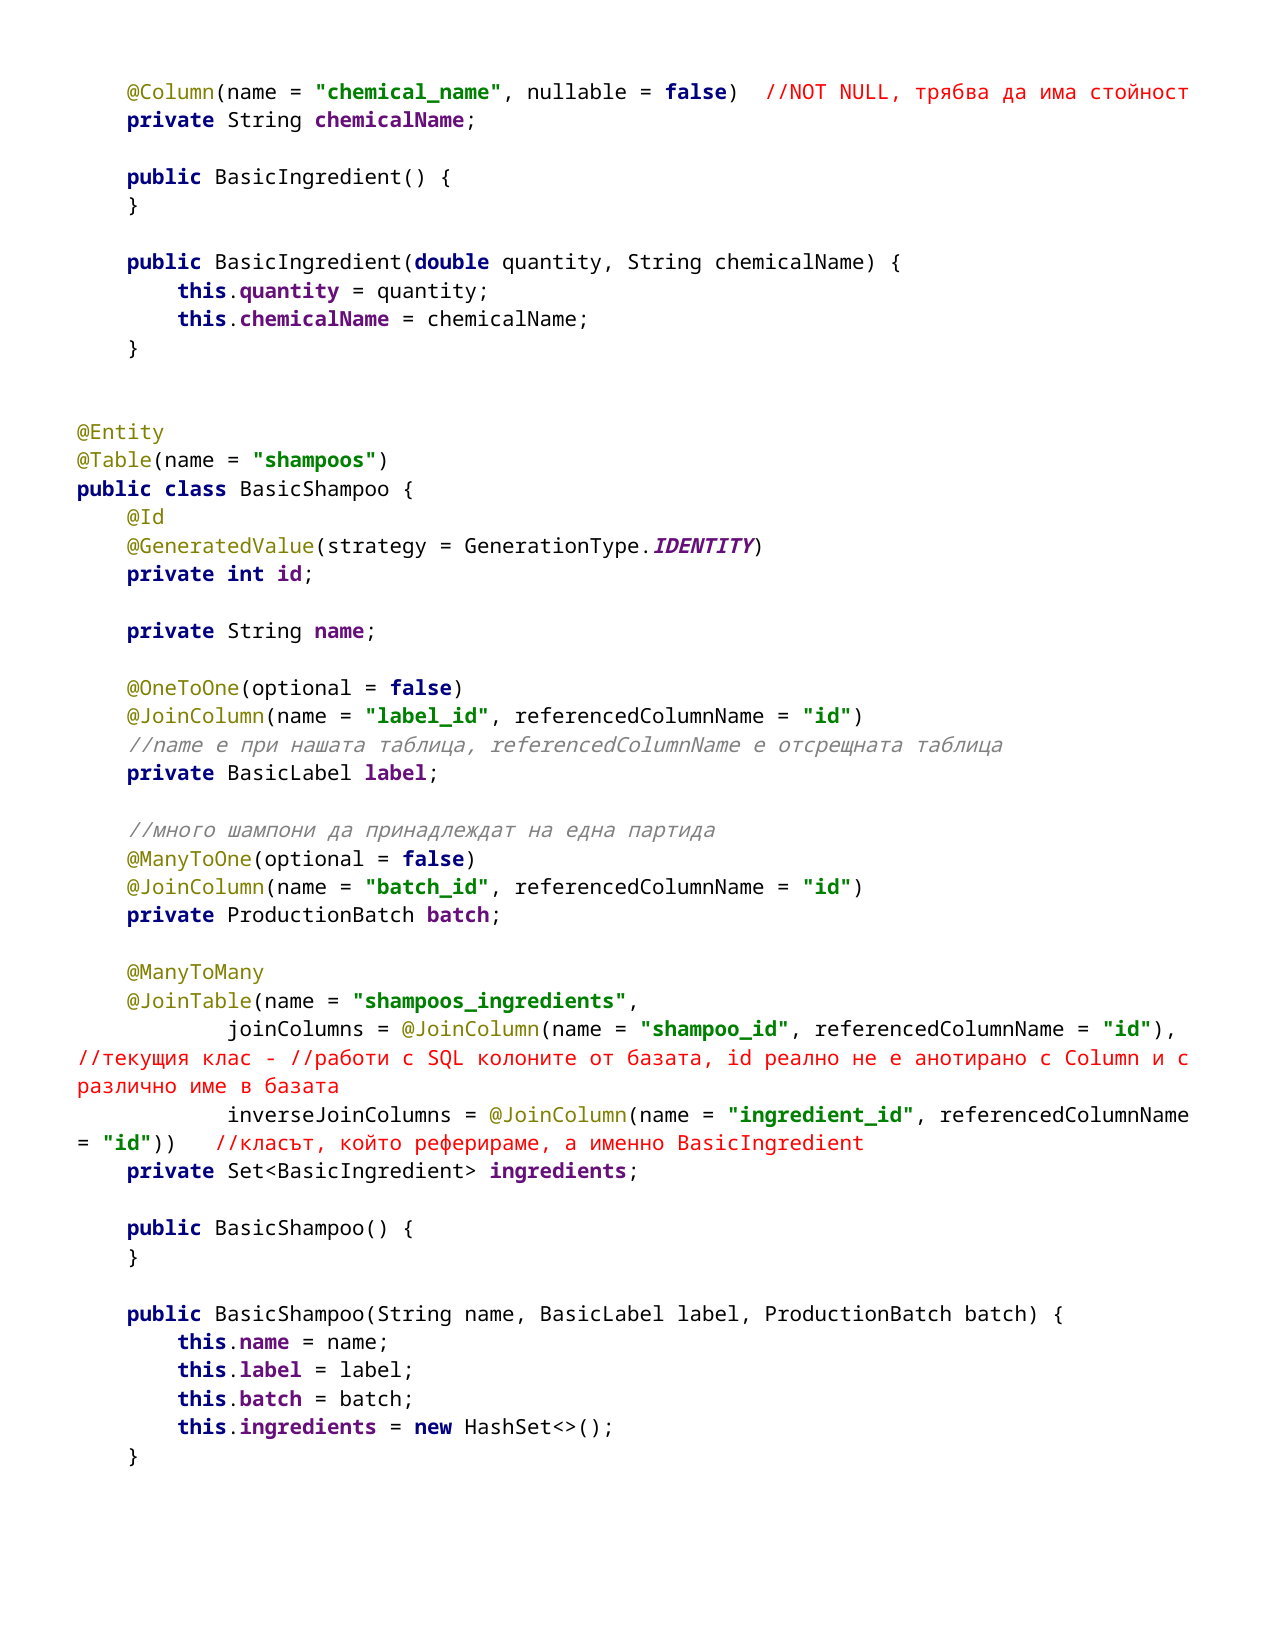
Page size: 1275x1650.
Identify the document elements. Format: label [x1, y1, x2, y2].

text [77, 77, 1198, 361]
text [77, 417, 1198, 1498]
